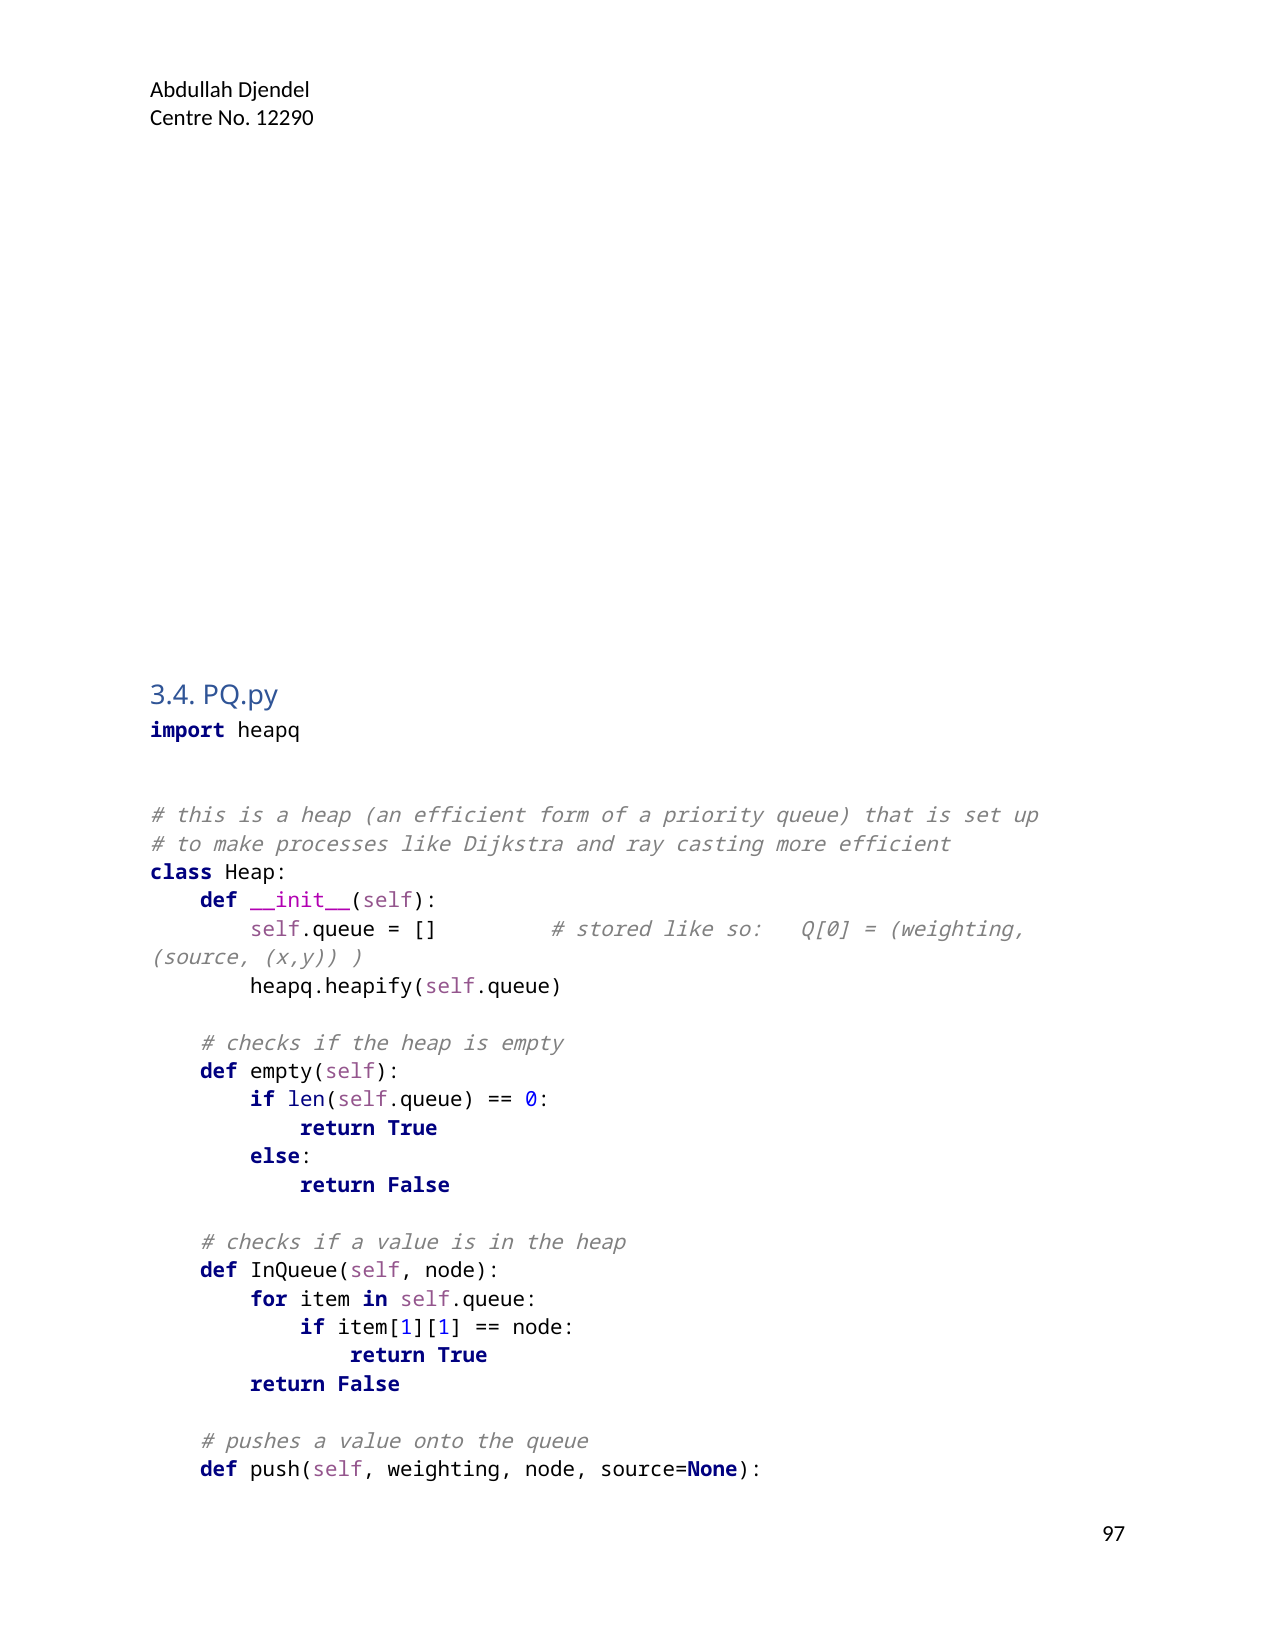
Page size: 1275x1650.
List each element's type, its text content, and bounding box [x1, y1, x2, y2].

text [150, 715, 1125, 1483]
subtitle 3.4. PQ.py [150, 675, 1125, 712]
